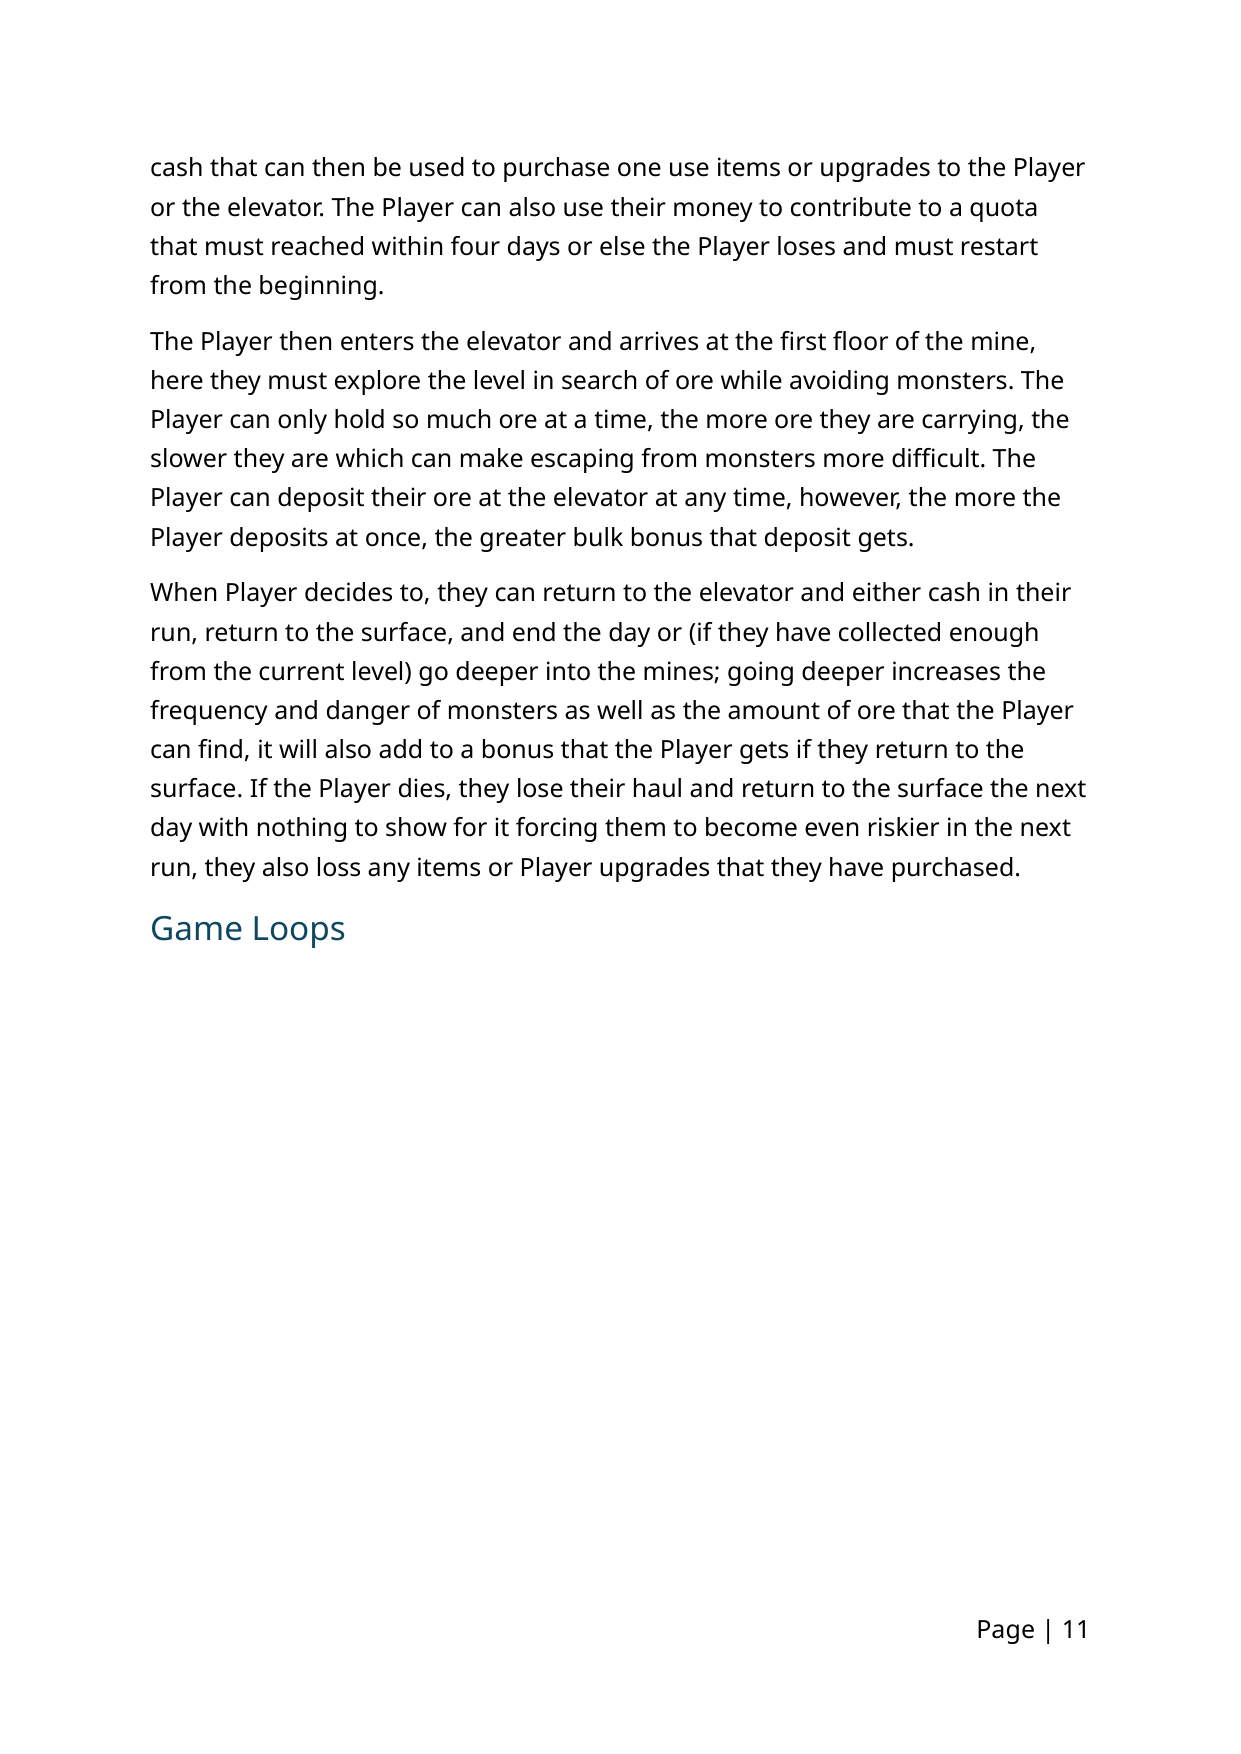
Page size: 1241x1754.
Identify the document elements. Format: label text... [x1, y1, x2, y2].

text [150, 150, 1090, 302]
text When Player decides to, they can return to the elevator and either cash in their run, return to the surface, and end the day or (if they have collected enough from the current level) go deeper into the mines; going deeper increases the frequency and danger of monsters as well as the amount of ore that the Player can find, it will also add to a bonus that the Player gets if they return to the surface. If the Player dies, they lose their haul and return to the surface the next day with nothing to show for it forcing them to become even riskier in the next run, they also loss any items or Player upgrades that they have purchased. [150, 575, 1090, 883]
text The Player then enters the elevator and arrives at the first floor of the mine, here they must explore the level in search of ore while avoiding monsters. The Player can only hold so much ore at a time, the more ore they are carrying, the slower they are which can make escaping from monsters more difficult. The Player can deposit their ore at the elevator at any time, however, the more the Player deposits at once, the greater bulk bonus that deposit gets. [150, 323, 1090, 553]
subtitle Game Loops [150, 905, 1090, 950]
